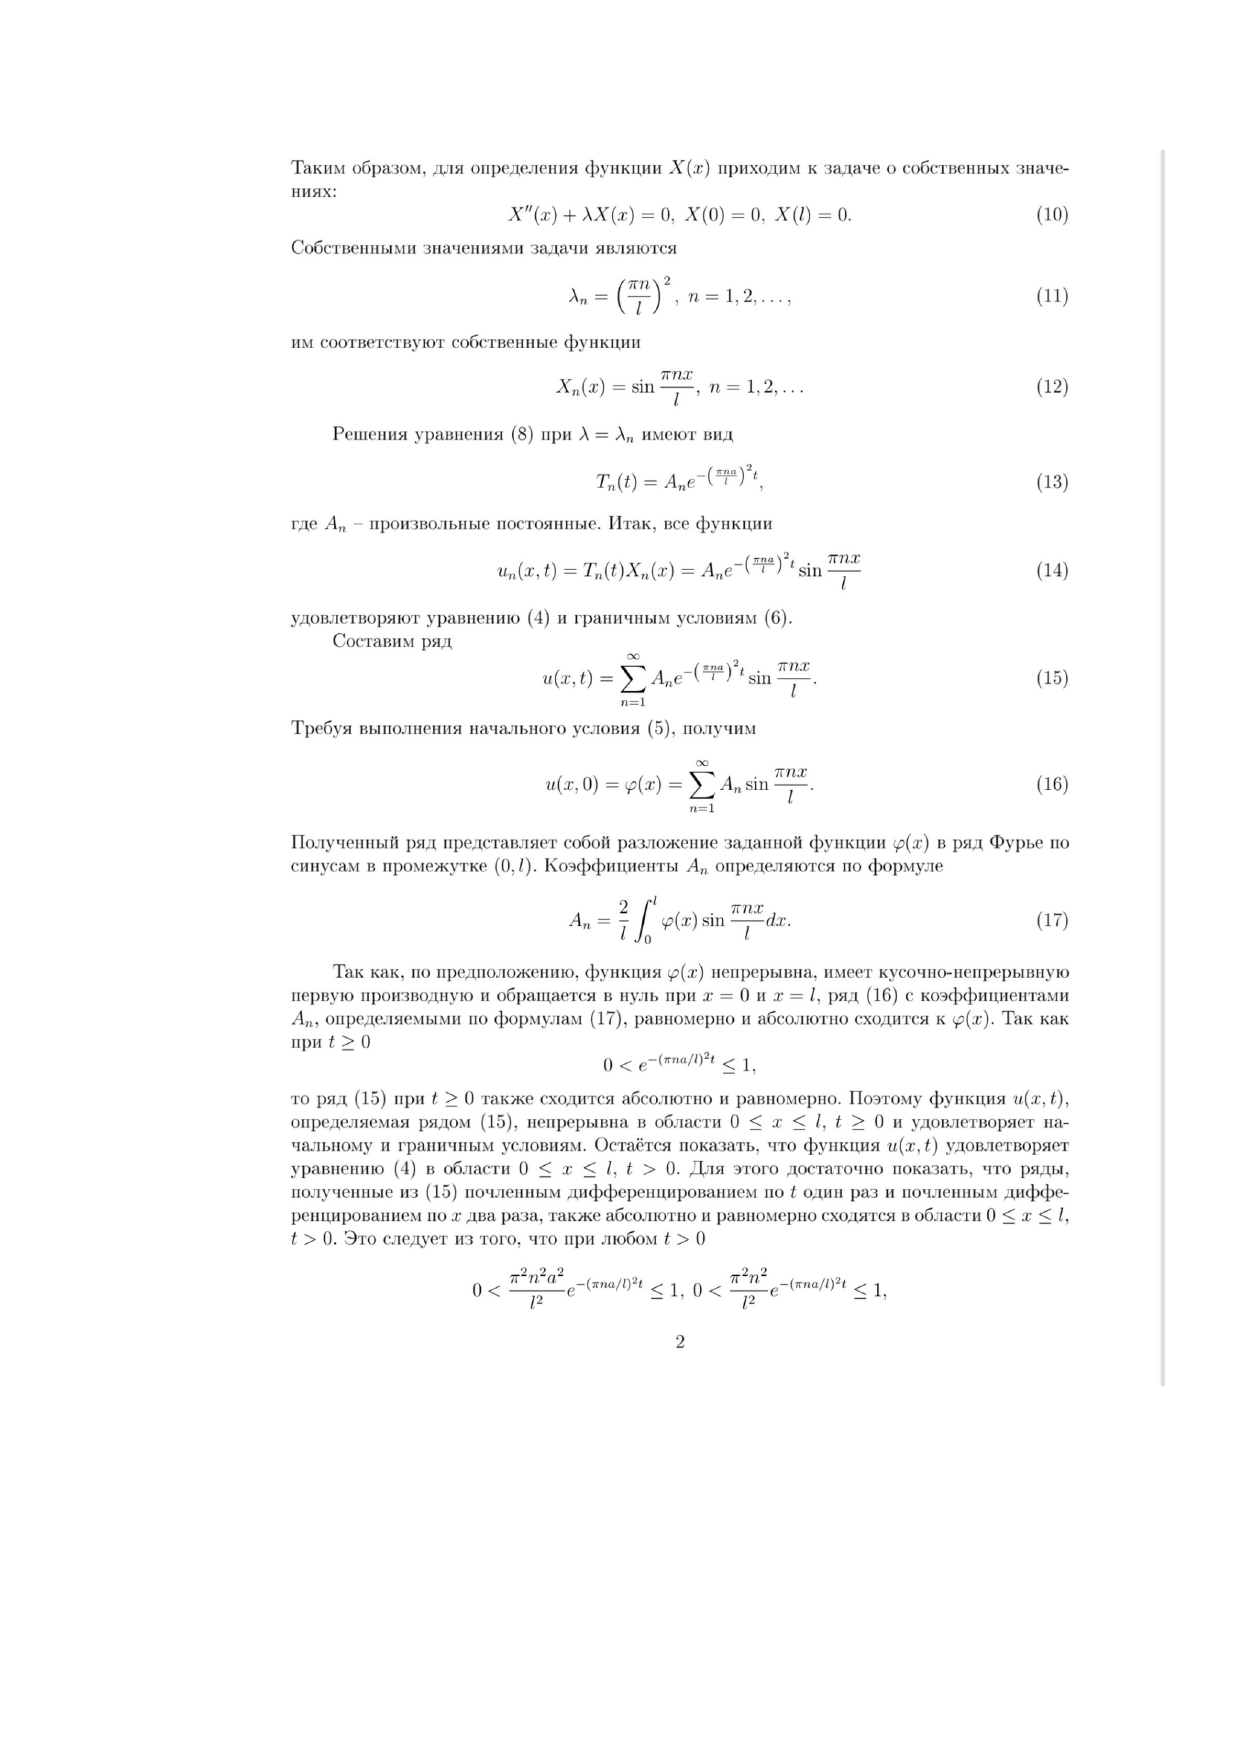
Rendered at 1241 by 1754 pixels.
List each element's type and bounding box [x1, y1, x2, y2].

picture [225, 150, 1166, 1386]
